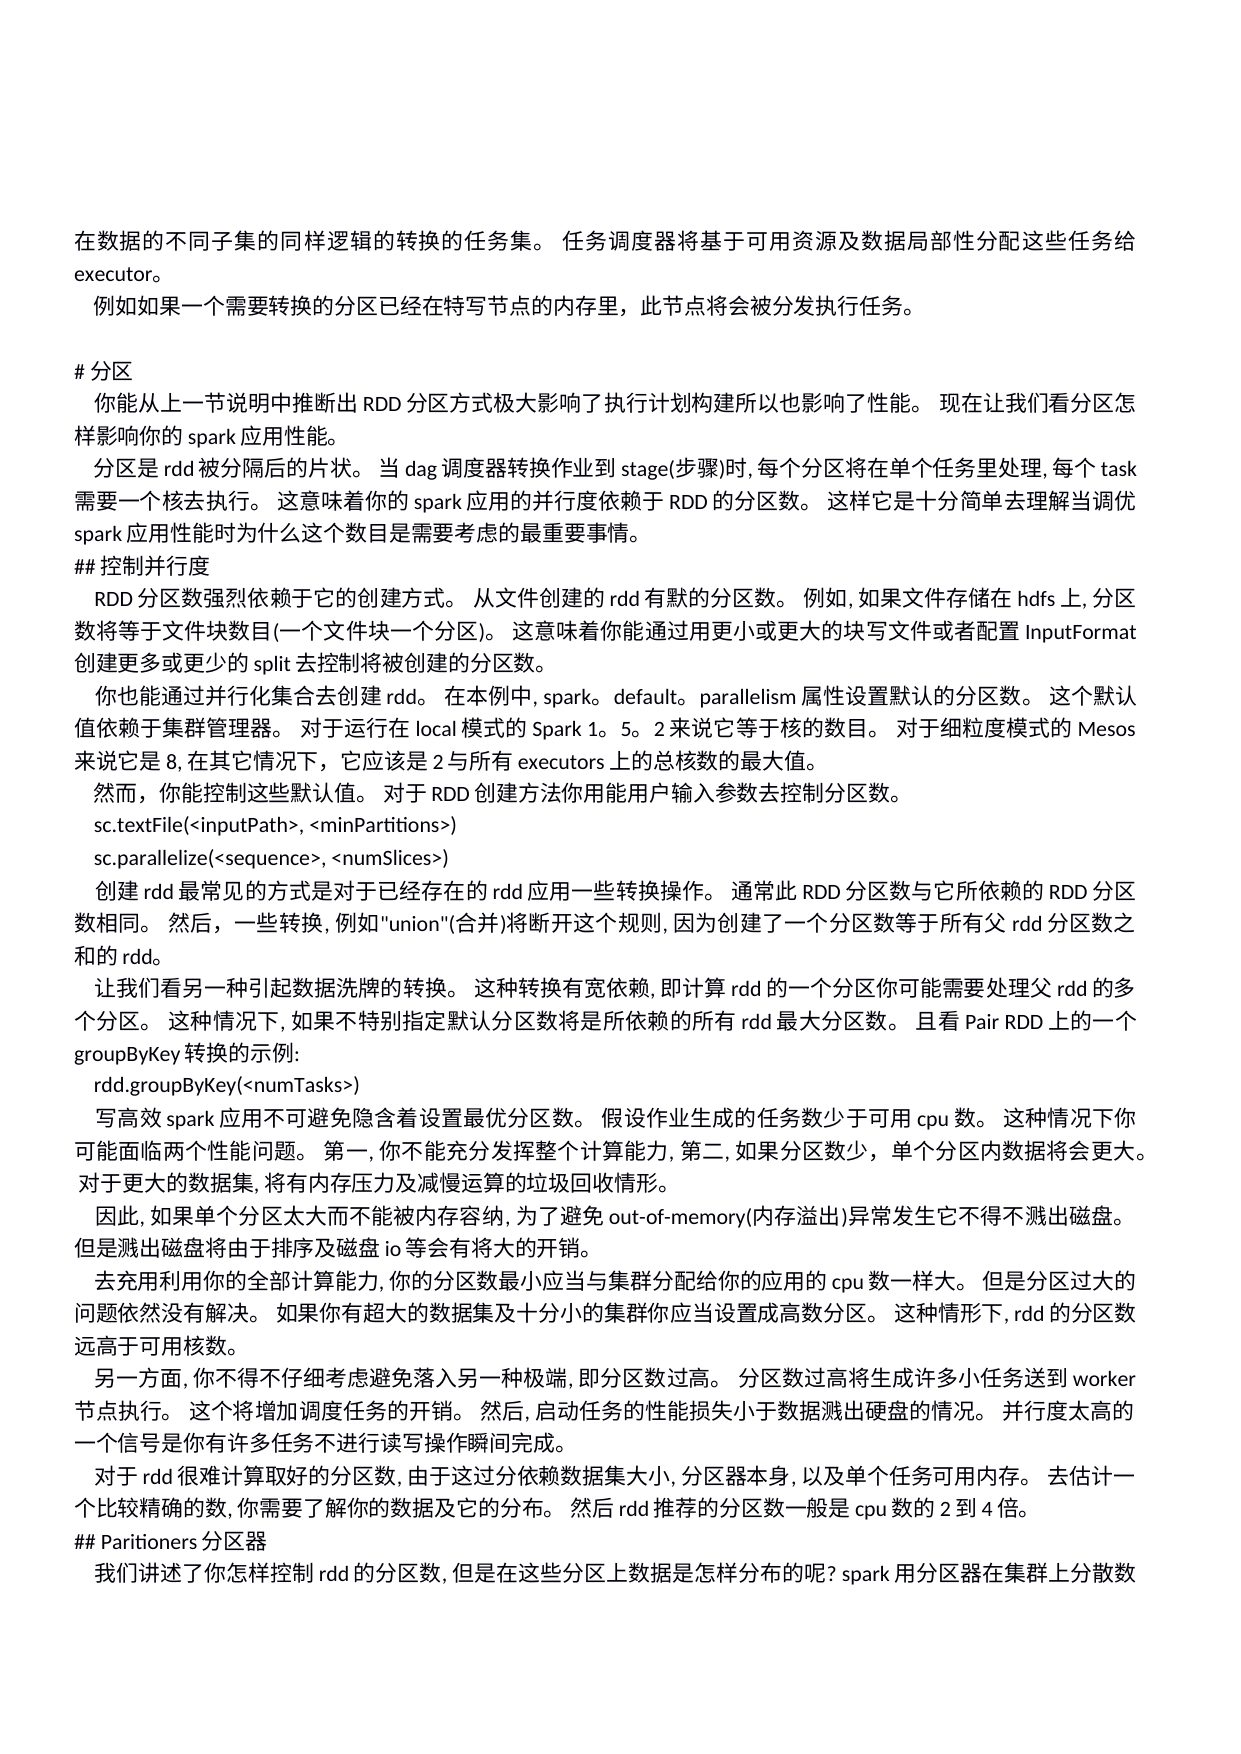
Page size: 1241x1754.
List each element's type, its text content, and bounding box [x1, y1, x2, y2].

text 创建rdd最常见的方式是对于已经存在的rdd应用一些转换操作。 通常此RDD分区数与它所依赖的RDD分区数相同。 然后，一些转换, 例如"union"(合并)将断开这个规则, 因为创建了一个分区数等于所有父rdd分区数之和的rdd。 [74, 873, 1137, 971]
text 另一方面, 你不得不仔细考虑避免落入另一种极端, 即分区数过高。 分区数过高将生成许多小任务送到worker节点执行。 这个将增加调度任务的开销。 然后, 启动任务的性能损失小于数据溅出硬盘的情况。 并行度太高的一个信号是你有许多任务不进行读写操作瞬间完成。 [74, 1361, 1137, 1458]
text sc.textFile(<inputPath>, <minPartitions>) [74, 808, 1137, 841]
text rdd.groupByKey(<numTasks>) [74, 1068, 1137, 1101]
text sc.parallelize(<sequence>, <numSlices>) [74, 841, 1137, 873]
text 去充用利用你的全部计算能力, 你的分区数最小应当与集群分配给你的应用的cpu数一样大。 但是分区过大的问题依然没有解决。 如果你有超大的数据集及十分小的集群你应当设置成高数分区。 这种情形下, rdd的分区数远高于可用核数。 [74, 1263, 1137, 1361]
text # 分区 [74, 353, 1137, 386]
text 你能从上一节说明中推断出RDD分区方式极大影响了执行计划构建所以也影响了性能。 现在让我们看分区怎样影响你的spark应用性能。 [74, 386, 1137, 451]
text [74, 1556, 1137, 1588]
text 对于rdd很难计算取好的分区数, 由于这过分依赖数据集大小, 分区器本身, 以及单个任务可用内存。 去估计一个比较精确的数, 你需要了解你的数据及它的分布。 然后rdd推荐的分区数一般是cpu数的2到4倍。 [74, 1458, 1137, 1523]
text ## Paritioners分区器 [74, 1523, 1137, 1556]
text 例如如果一个需要转换的分区已经在特写节点的内存里，此节点将会被分发执行任务。 [74, 288, 1137, 321]
text 让我们看另一种引起数据洗牌的转换。 这种转换有宽依赖, 即计算rdd的一个分区你可能需要处理父rdd的多个分区。 这种情况下, 如果不特别指定默认分区数将是所依赖的所有rdd最大分区数。 且看Pair RDD上的一个groupByKey转换的示例: [74, 971, 1137, 1068]
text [74, 223, 1137, 288]
text 因此, 如果单个分区太大而不能被内存容纳, 为了避免out-of-memory(内存溢出)异常发生它不得不溅出磁盘。 但是溅出磁盘将由于排序及磁盘io等会有将大的开销。 [74, 1198, 1137, 1263]
text 分区是rdd被分隔后的片状。 当dag调度器转换作业到stage(步骤)时, 每个分区将在单个任务里处理, 每个task需要一个核去执行。 这意味着你的spark应用的并行度依赖于RDD的分区数。 这样它是十分简单去理解当调优spark应用性能时为什么这个数目是需要考虑的最重要事情。 [74, 451, 1137, 548]
text ## 控制并行度 [74, 548, 1137, 581]
text 写高效spark应用不可避免隐含着设置最优分区数。 假设作业生成的任务数少于可用cpu数。 这种情况下你可能面临两个性能问题。 第一, 你不能充分发挥整个计算能力, 第二, 如果分区数少，单个分区内数据将会更大。 对于更大的数据集, 将有内存压力及减慢运算的垃圾回收情形。 [74, 1101, 1137, 1198]
text RDD分区数强烈依赖于它的创建方式。 从文件创建的rdd有默的分区数。 例如, 如果文件存储在hdfs上, 分区数将等于文件块数目(一个文件块一个分区)。 这意味着你能通过用更小或更大的块写文件或者配置InputFormat创建更多或更少的split去控制将被创建的分区数。 [74, 581, 1137, 678]
text 然而，你能控制这些默认值。 对于RDD创建方法你用能用户输入参数去控制分区数。 [74, 776, 1137, 808]
text 你也能通过并行化集合去创建rdd。 在本例中, spark。default。parallelism属性设置默认的分区数。 这个默认值依赖于集群管理器。 对于运行在local模式的Spark 1。5。2来说它等于核的数目。 对于细粒度模式的Mesos来说它是8, 在其它情况下，它应该是2与所有executors上的总核数的最大值。 [74, 678, 1137, 776]
